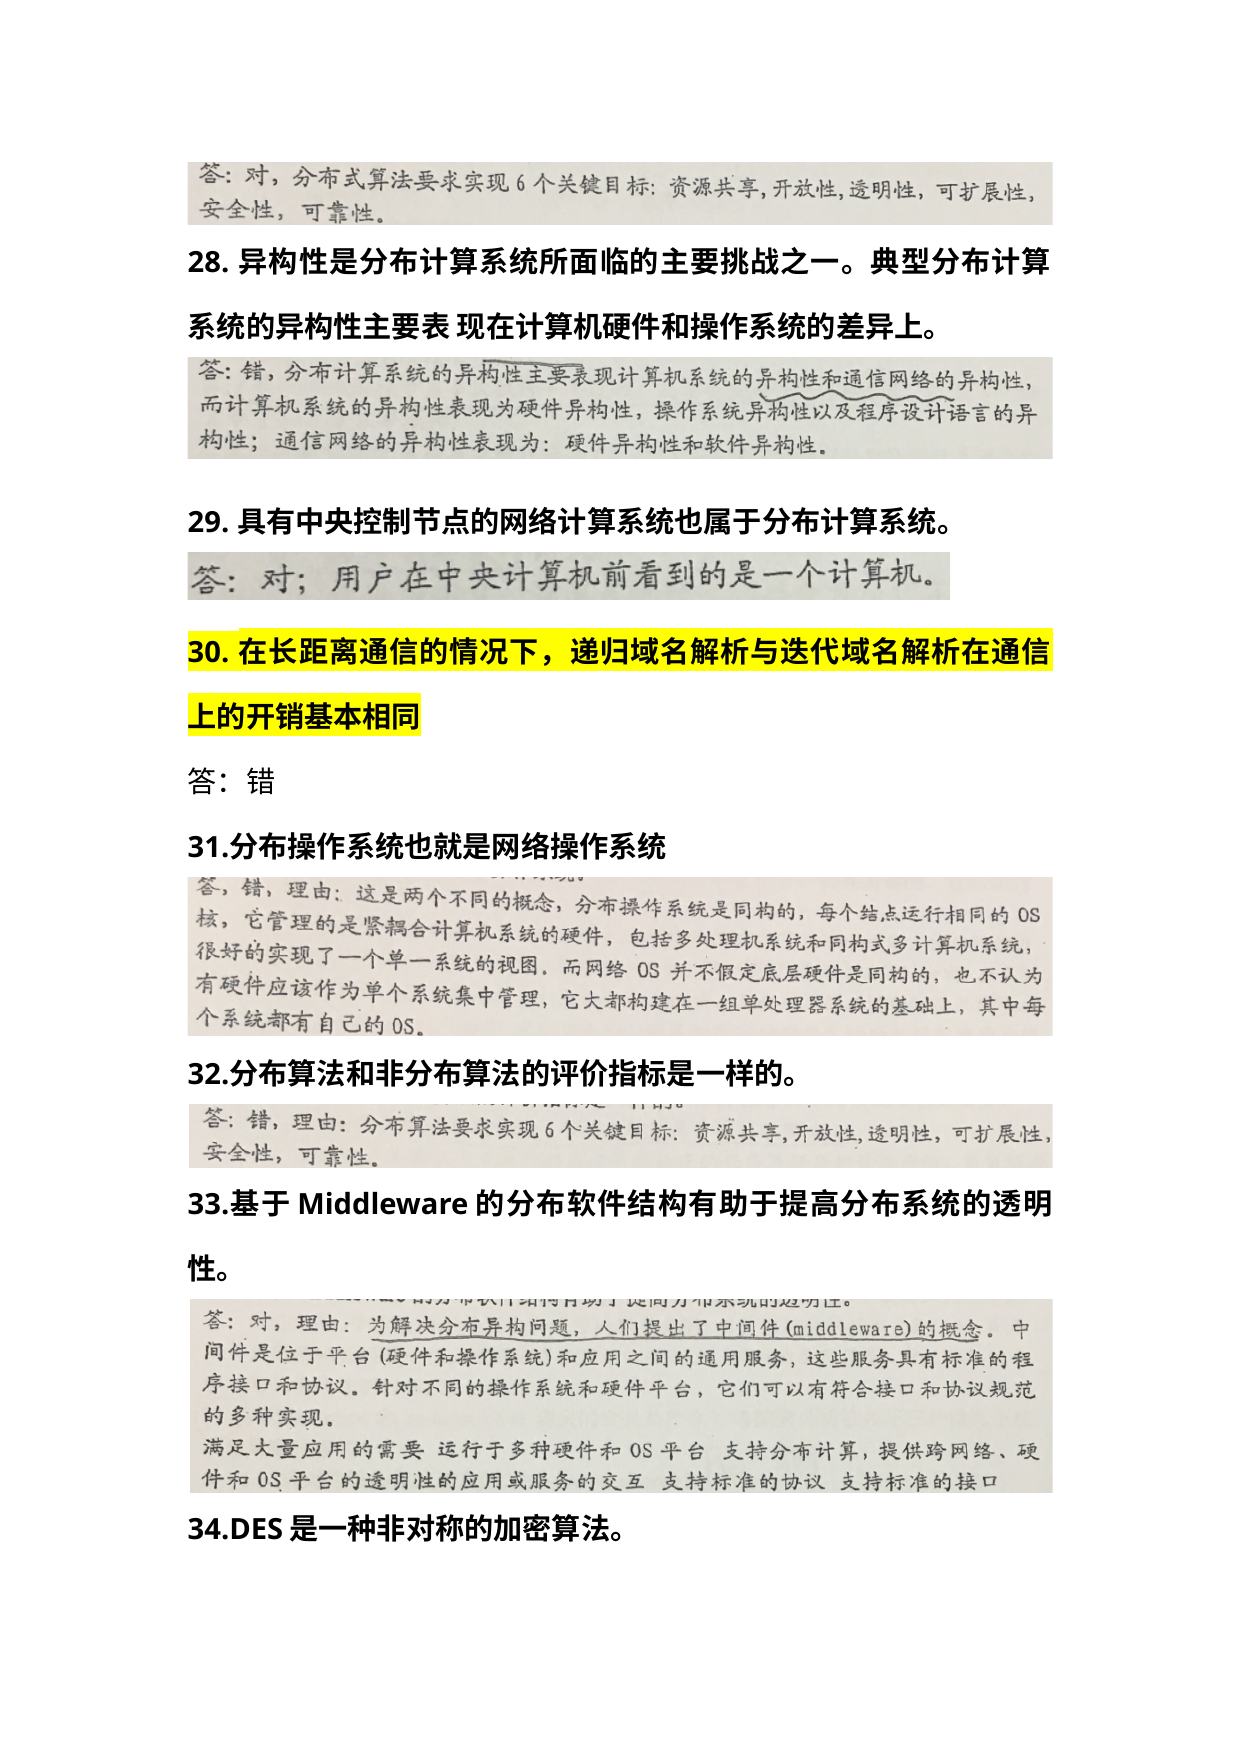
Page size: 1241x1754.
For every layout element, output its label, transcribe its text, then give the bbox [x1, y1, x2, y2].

text 29. 具有中央控制节点的网络计算系统也属于分布计算系统。 [187, 487, 1053, 552]
text 28. 异构性是分布计算系统所面临的主要挑战之一。典型分布计算系统的异构性主要表 现在计算机硬件和操作系统的差异上。 [187, 227, 1053, 357]
picture [187, 1299, 1053, 1493]
picture [187, 552, 951, 600]
picture [187, 162, 1053, 225]
text 30. 在长距离通信的情况下，递归域名解析与迭代域名解析在通信上的开销基本相同 [187, 617, 1053, 747]
picture [187, 357, 1053, 459]
text 34.DES是一种非对称的加密算法。 [187, 1494, 1053, 1559]
text 31.分布操作系统也就是网络操作系统 [187, 812, 1053, 877]
text 答：错 [187, 747, 1053, 812]
text 32.分布算法和非分布算法的评价指标是一样的。 [187, 1039, 1053, 1104]
text 33.基于Middleware的分布软件结构有助于提高分布系统的透明性。 [187, 1169, 1053, 1299]
picture [187, 877, 1053, 1036]
picture [187, 1104, 1053, 1168]
